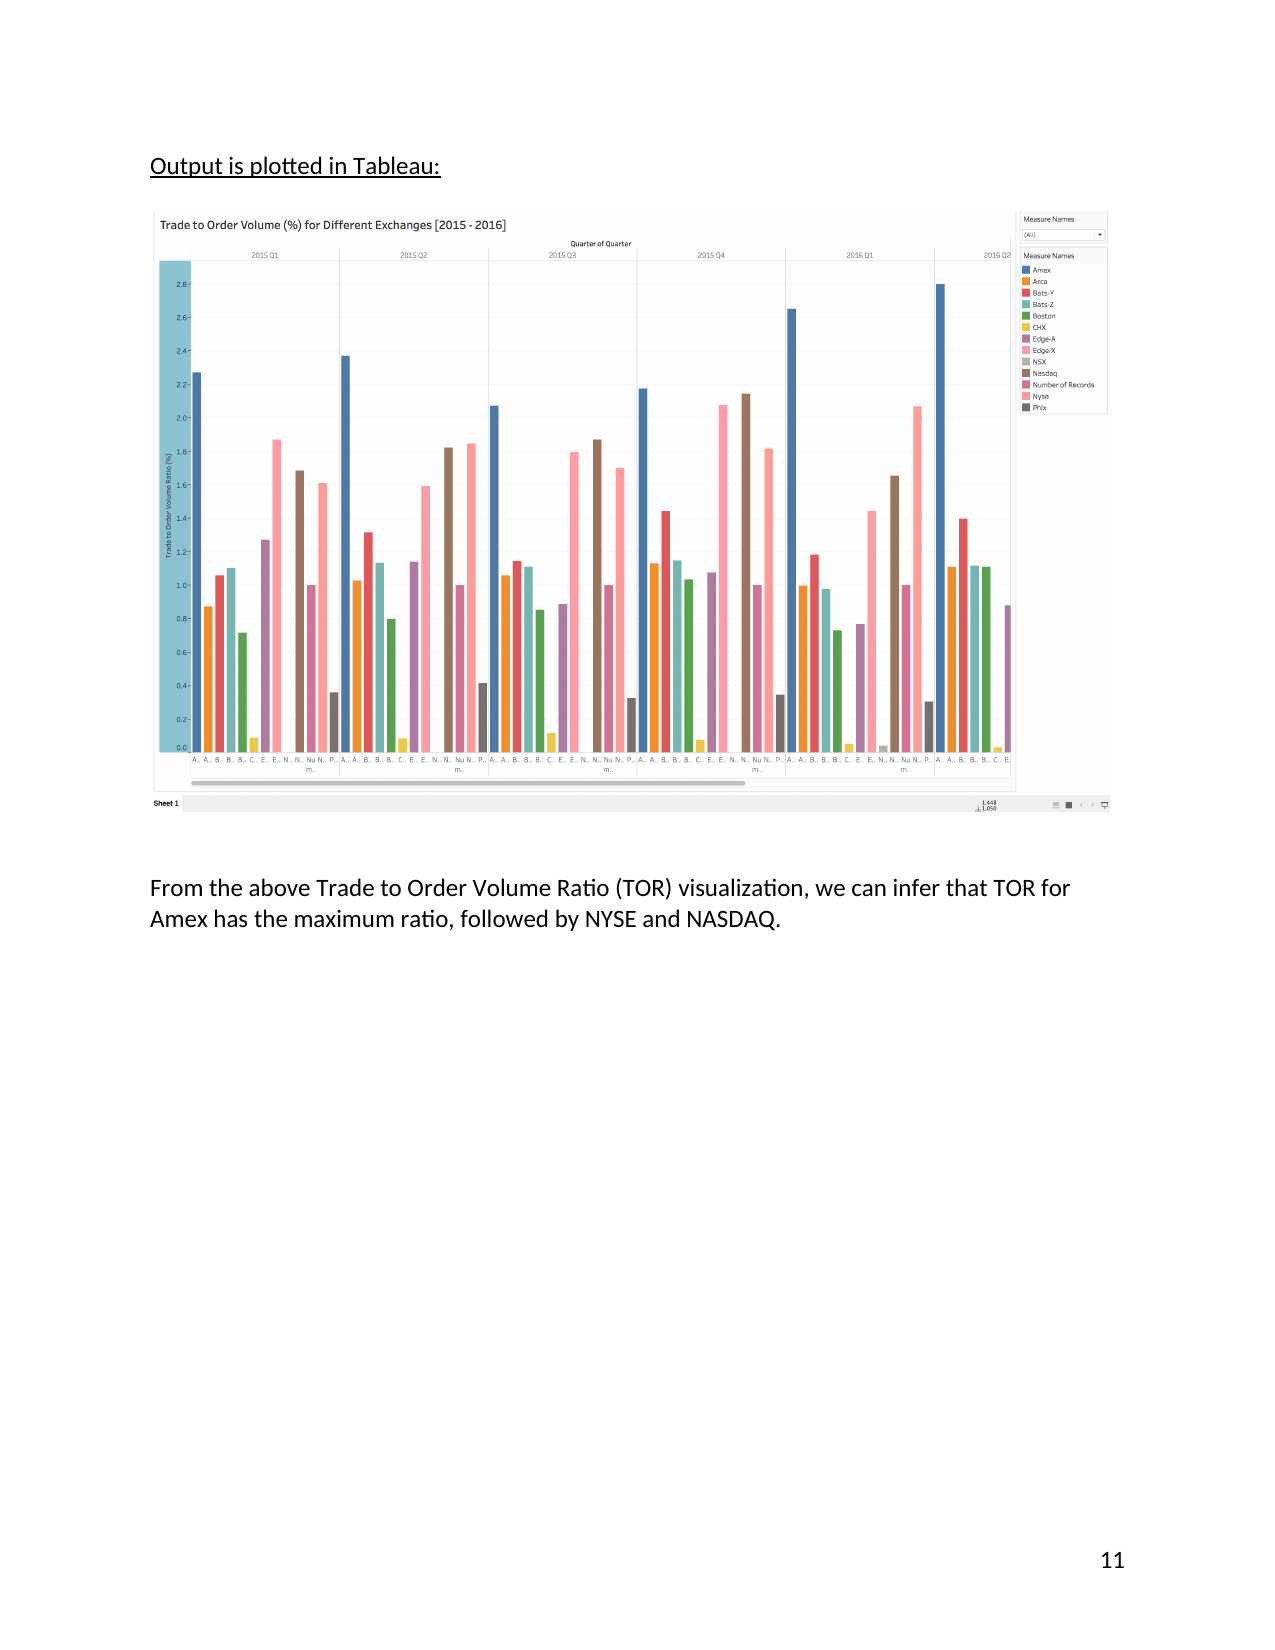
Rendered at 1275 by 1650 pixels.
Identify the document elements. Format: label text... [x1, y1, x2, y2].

text Output is plotted in Tableau: [150, 150, 1125, 181]
picture [150, 211, 1111, 812]
text From the above Trade to Order Volume Ratio (TOR) visualization, we can infer that TOR for Amex has the maximum ratio, followed by NYSE and NASDAQ. [150, 872, 1125, 933]
